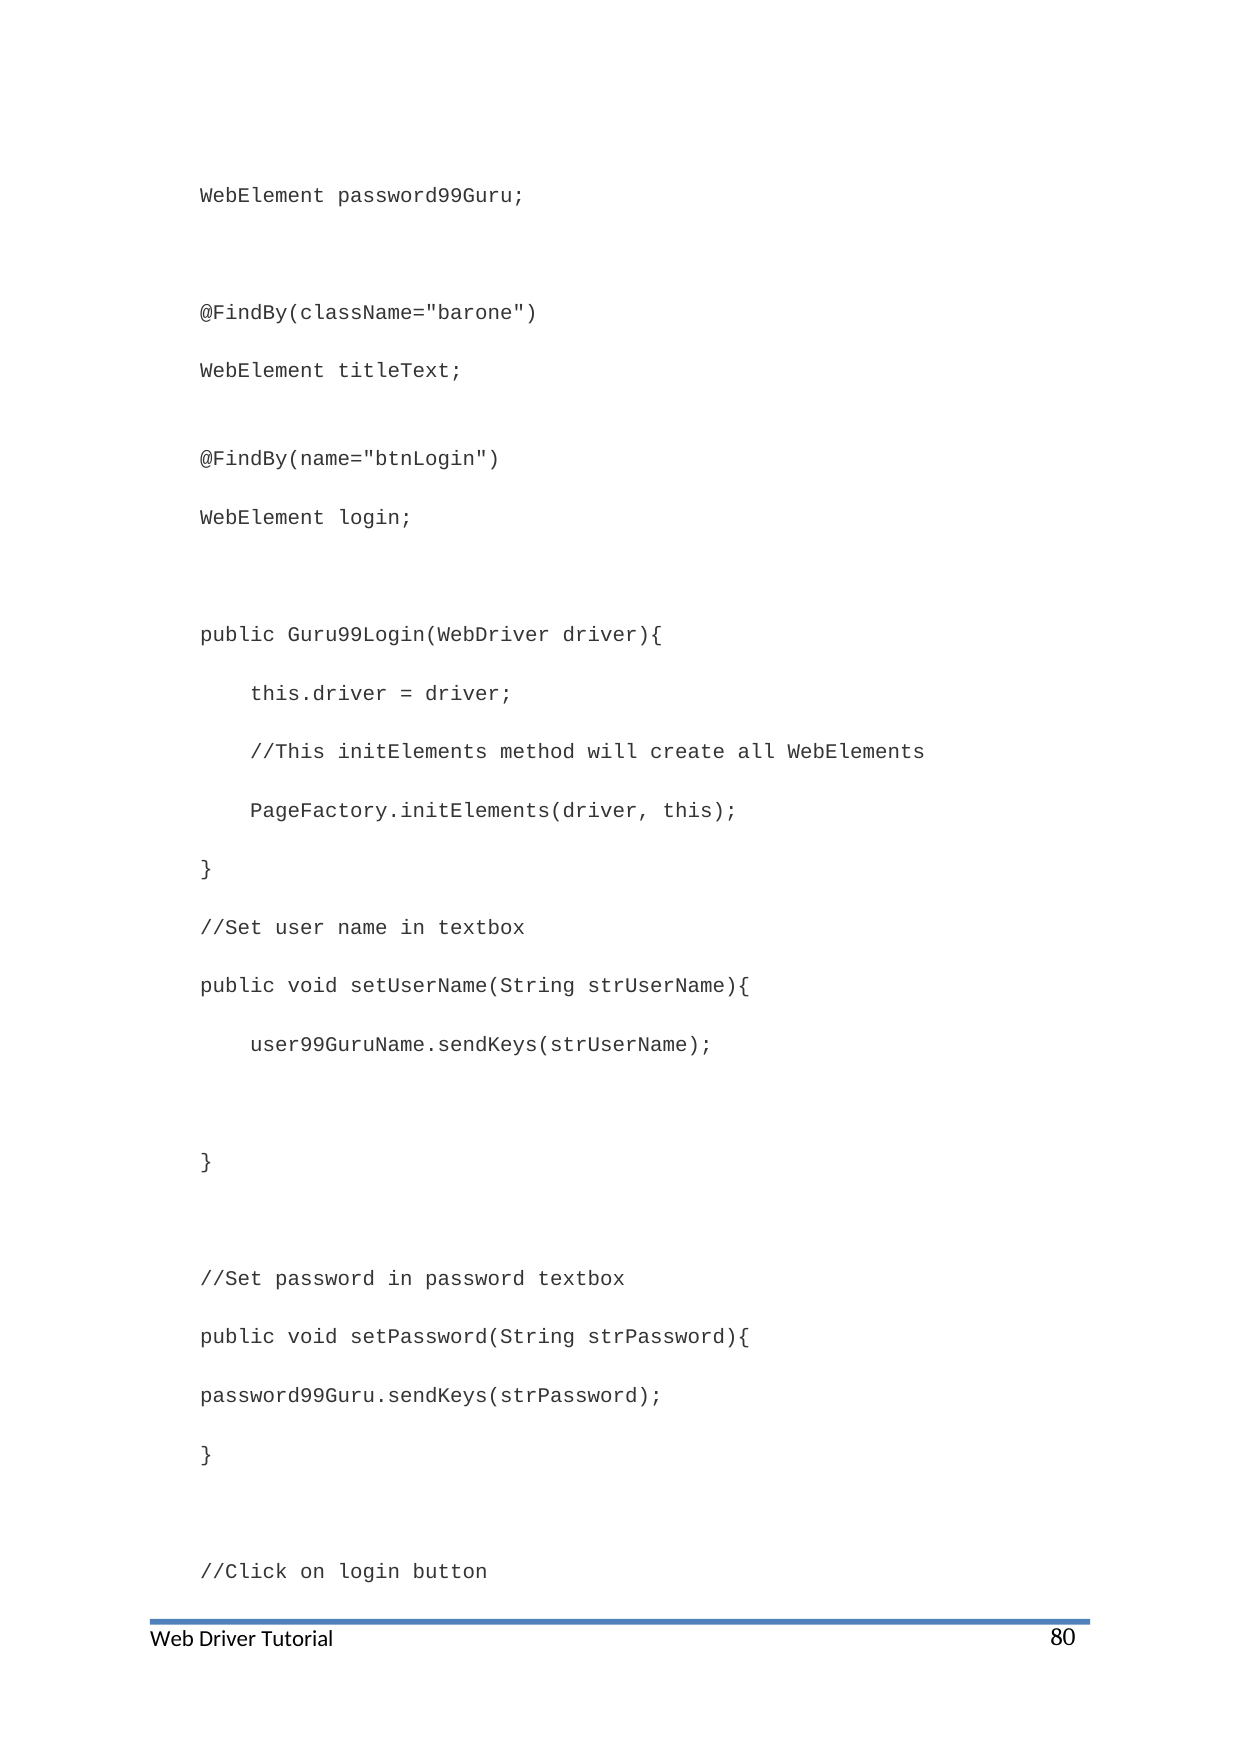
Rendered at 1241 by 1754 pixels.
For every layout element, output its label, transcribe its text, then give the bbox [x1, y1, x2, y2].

text public void setUserName(String strUserName){ [150, 969, 1090, 999]
text @FindBy(name="btnLogin") [150, 443, 1090, 472]
text public Guru99Login(WebDriver driver){ [150, 618, 1090, 648]
text user99GuruName.sendKeys(strUserName); [150, 1028, 1090, 1057]
text WebElement titleText; [150, 355, 1090, 384]
text WebElement password99Guru; [150, 179, 1090, 208]
text @FindBy(className="barone") [150, 296, 1090, 326]
text //Set password in password textbox [150, 1262, 1090, 1292]
text //Set user name in textbox [150, 911, 1090, 940]
text WebElement login; [150, 501, 1090, 531]
text PageFactory.initElements(driver, this); [150, 794, 1090, 823]
text this.driver = driver; [150, 677, 1090, 706]
text password99Guru.sendKeys(strPassword); [150, 1379, 1090, 1409]
text public void setPassword(String strPassword){ [150, 1321, 1090, 1350]
text } [150, 852, 1090, 882]
text //Click on login button [150, 1555, 1090, 1584]
text //This initElements method will create all WebElements [150, 735, 1090, 765]
text } [150, 1438, 1090, 1467]
text } [150, 1145, 1090, 1174]
